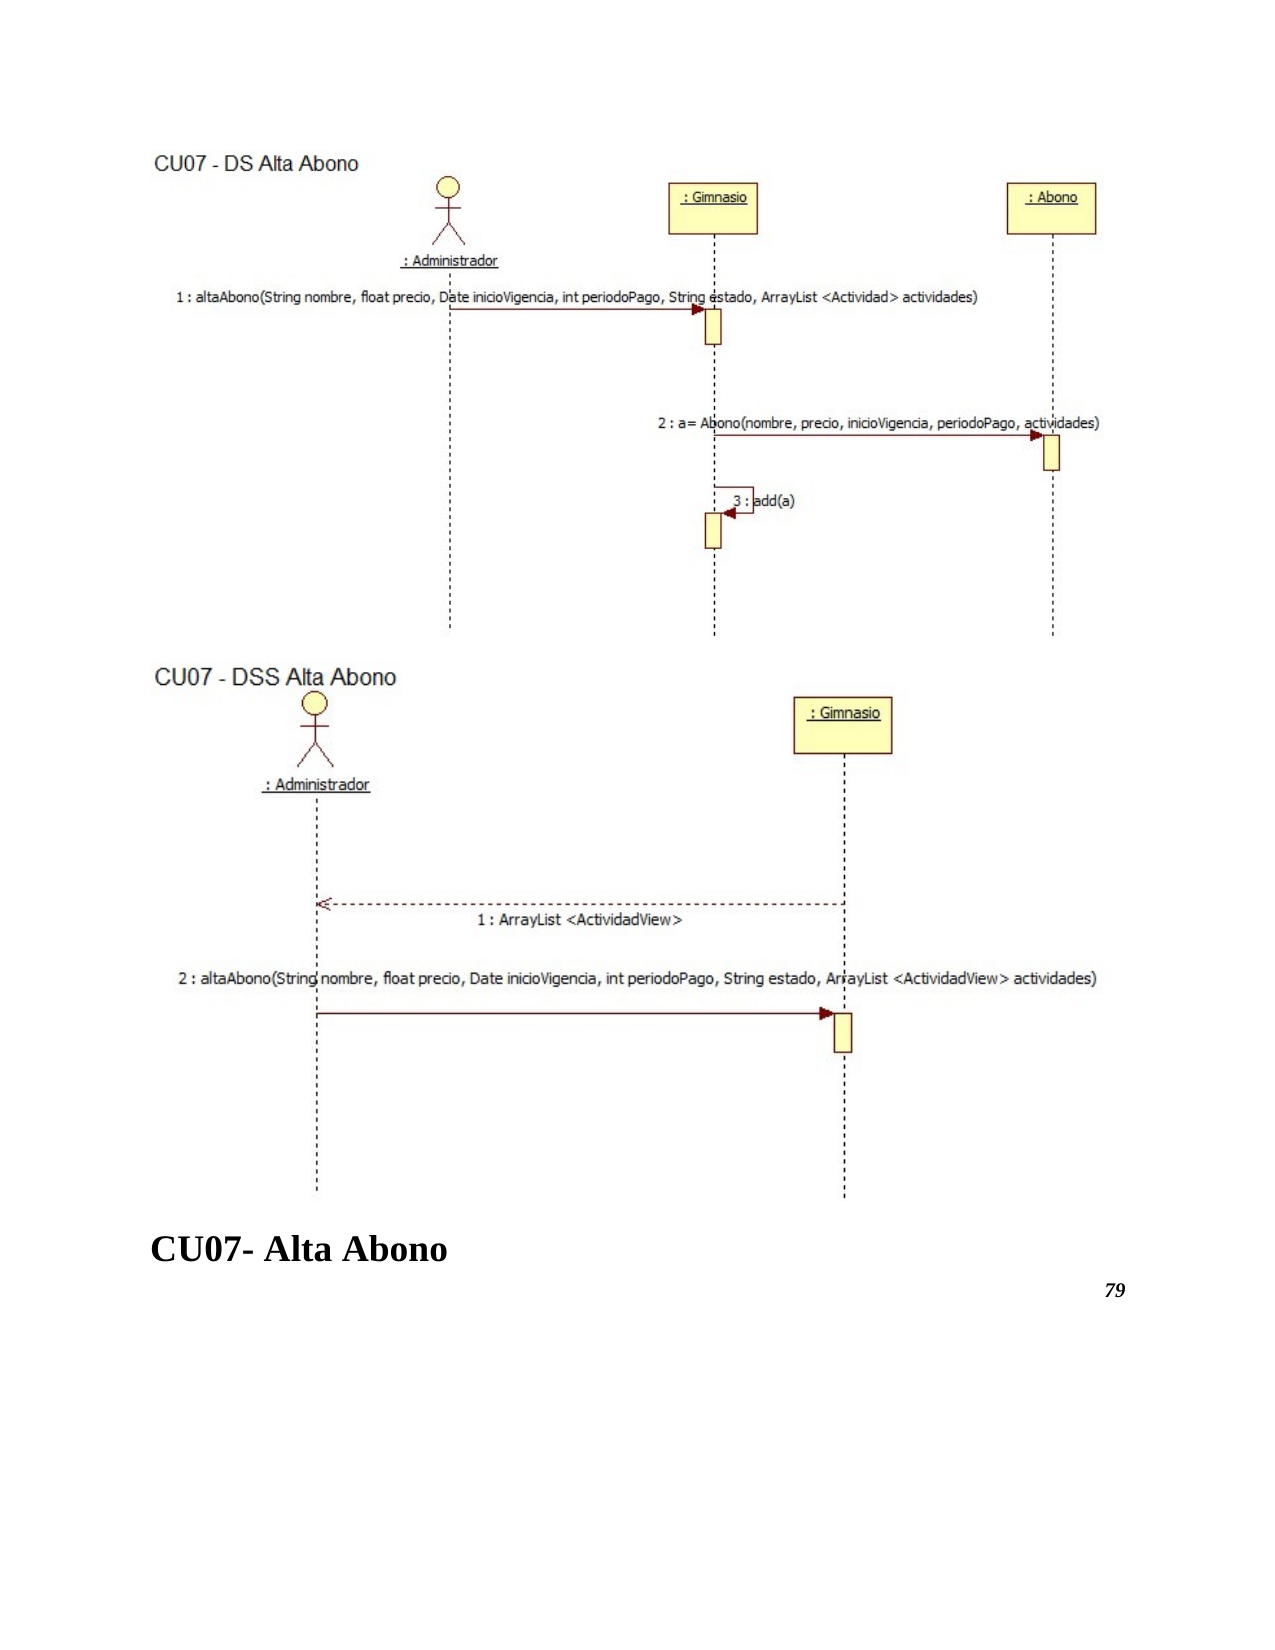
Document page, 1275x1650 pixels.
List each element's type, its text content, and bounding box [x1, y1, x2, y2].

subtitle CU07- Alta Abono [150, 1227, 1125, 1269]
picture [150, 150, 1125, 1227]
